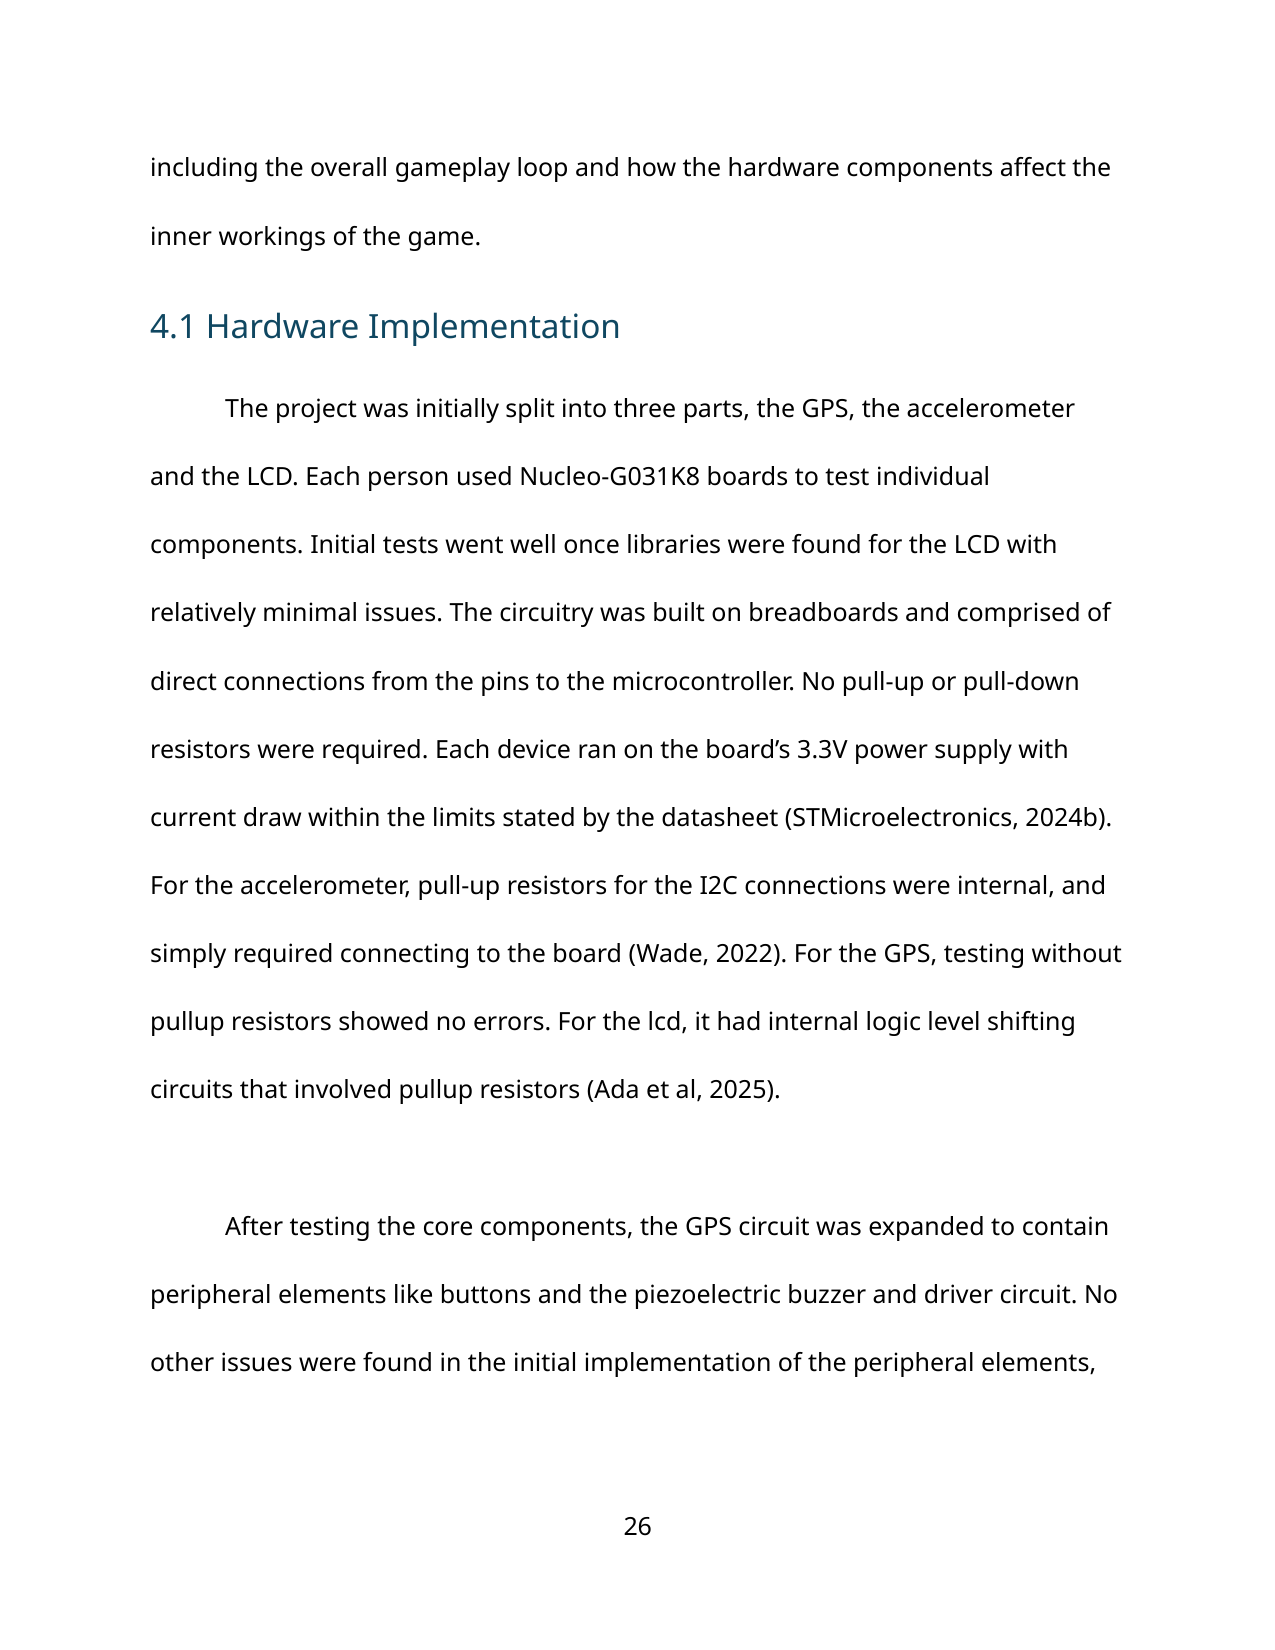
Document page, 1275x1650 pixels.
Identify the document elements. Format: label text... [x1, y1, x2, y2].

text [150, 1208, 1125, 1378]
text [150, 150, 1125, 252]
text The project was initially split into three parts, the GPS, the accelerometer and the LCD. Each person used Nucleo-G031K8 boards to test individual components. Initial tests went well once libraries were found for the LCD with relatively minimal issues. The circuitry was built on breadboards and comprised of direct connections from the pins to the microcontroller. No pull-up or pull-down resistors were required. Each device ran on the board’s 3.3V power supply with current draw within the limits stated by the datasheet (STMicroelectronics, 2024b). For the accelerometer, pull-up resistors for the I2C connections were internal, and simply required connecting to the board (Wade, 2022). For the GPS, testing without pullup resistors showed no errors. For the lcd, it had internal logic level shifting circuits that involved pullup resistors (Ada et al, 2025). [150, 391, 1125, 1106]
subtitle 4.1 Hardware Implementation [150, 303, 1125, 348]
